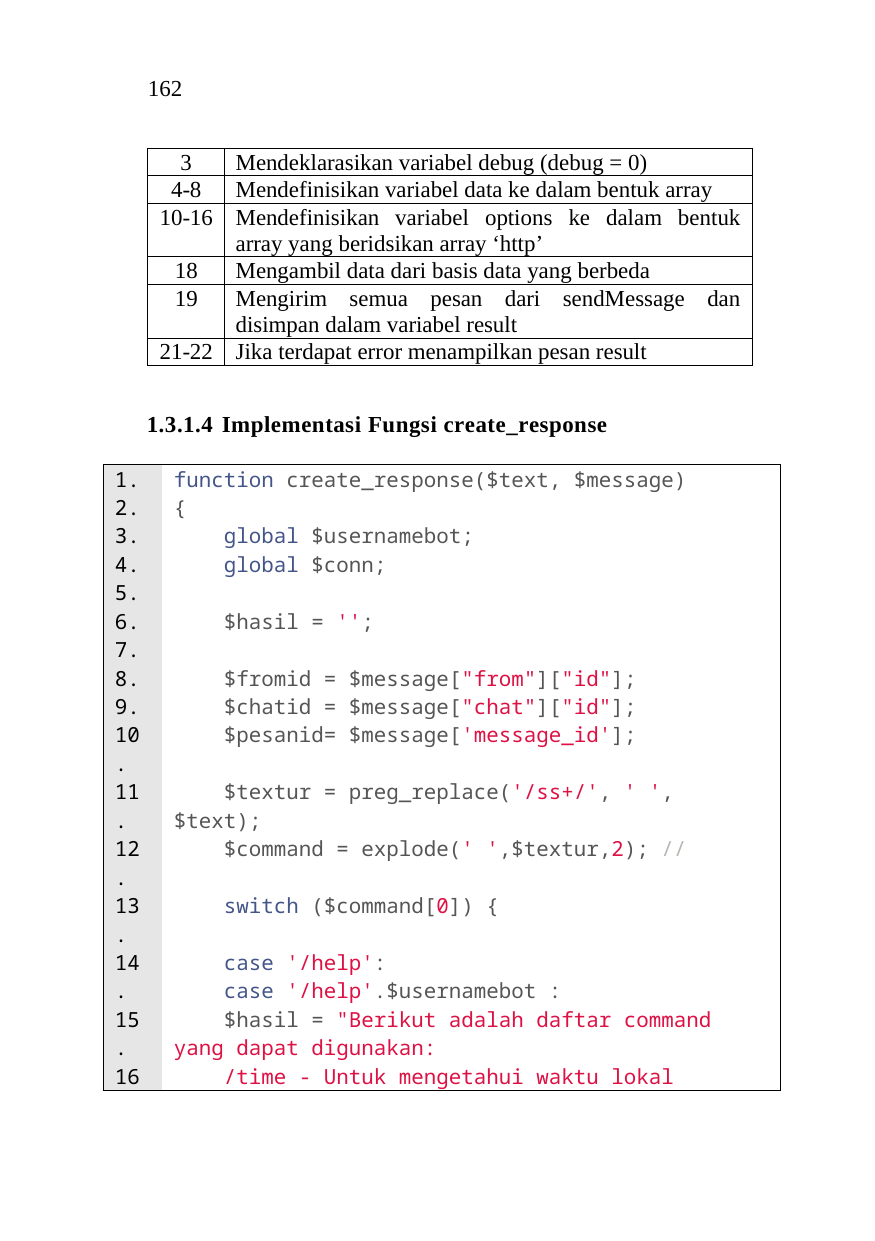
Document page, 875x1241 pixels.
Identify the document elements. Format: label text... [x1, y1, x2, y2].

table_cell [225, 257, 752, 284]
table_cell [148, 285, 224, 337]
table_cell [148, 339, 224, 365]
subtitle Implementasi Fungsi create_response [147, 411, 756, 437]
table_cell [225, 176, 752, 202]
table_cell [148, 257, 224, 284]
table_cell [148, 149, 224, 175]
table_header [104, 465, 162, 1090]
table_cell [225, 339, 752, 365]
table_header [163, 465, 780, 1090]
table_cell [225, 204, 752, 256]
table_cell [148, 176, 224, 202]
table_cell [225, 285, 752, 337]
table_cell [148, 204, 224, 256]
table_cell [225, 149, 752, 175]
